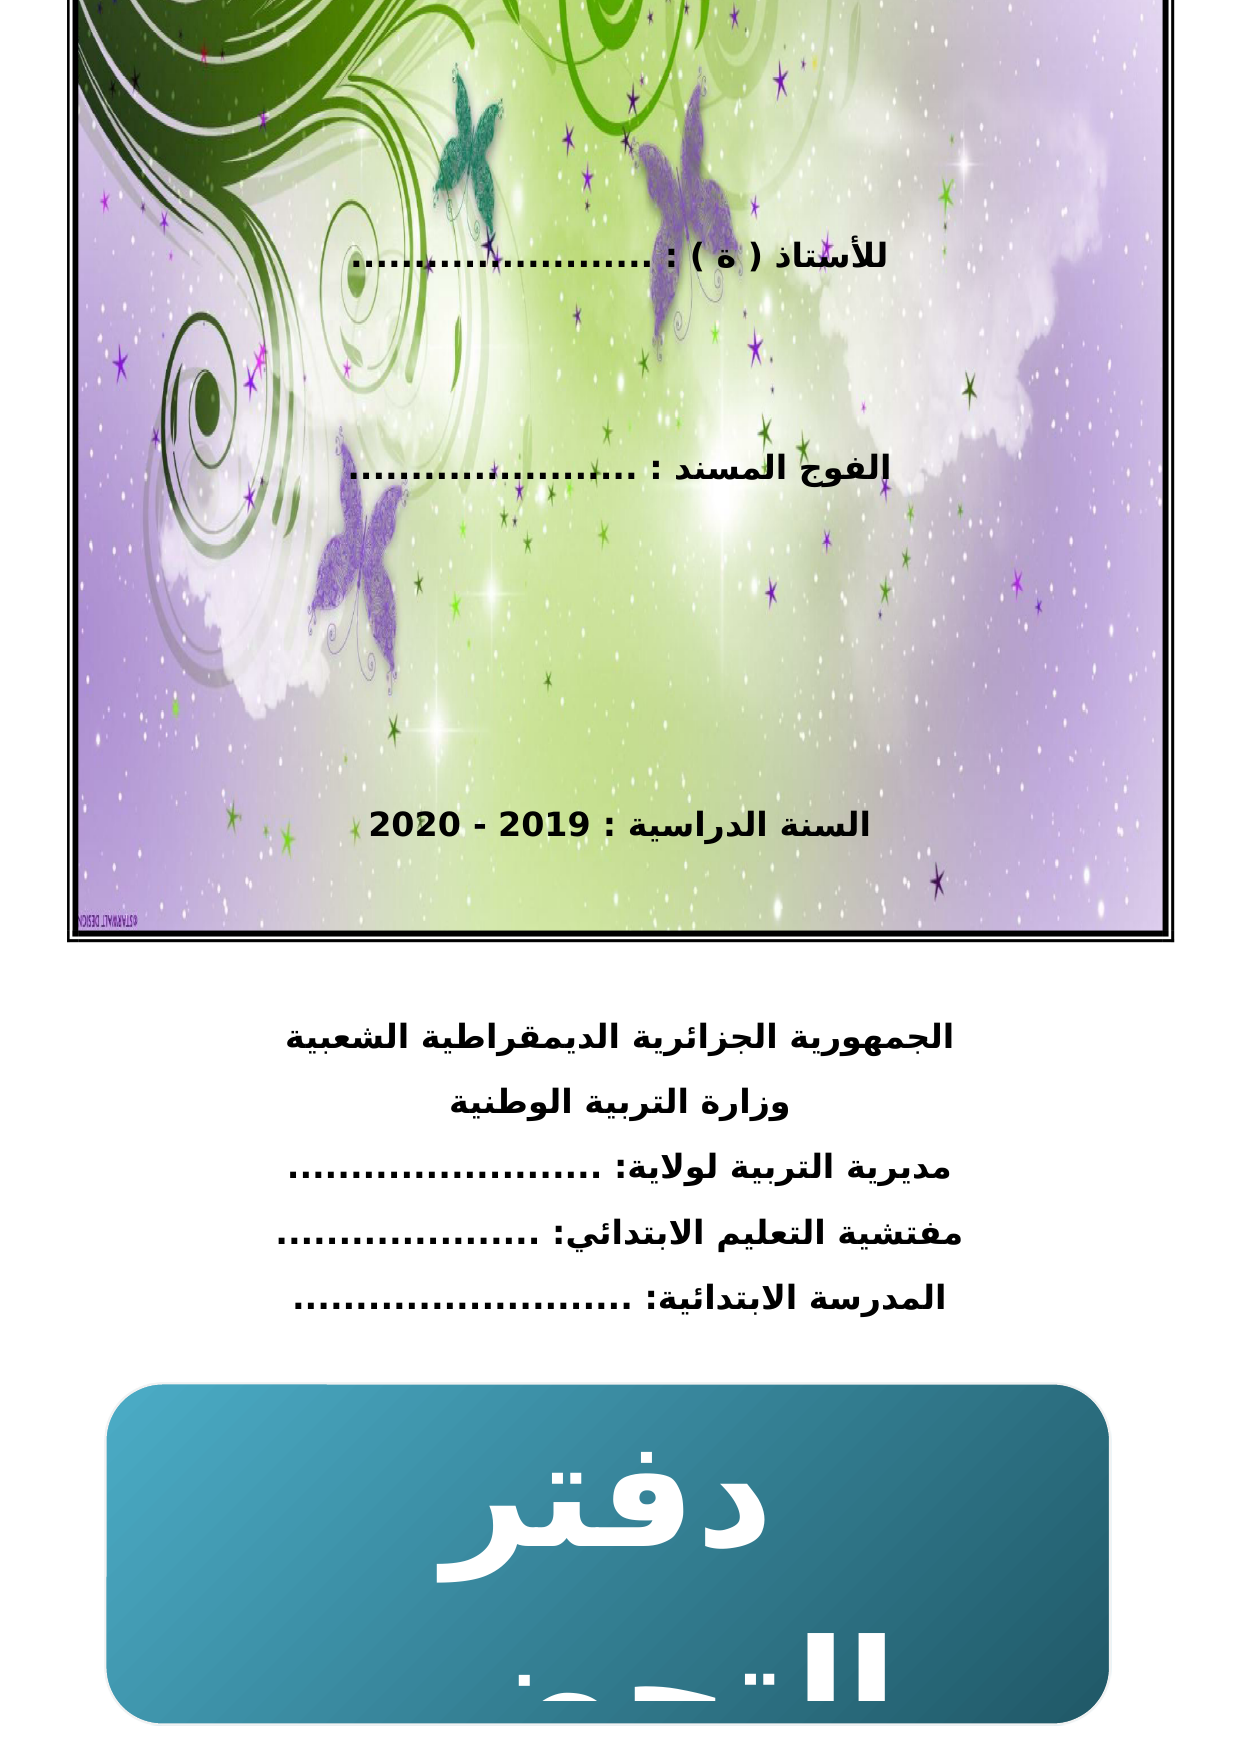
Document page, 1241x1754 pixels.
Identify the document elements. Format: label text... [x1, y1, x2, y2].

text وزارة التربية الوطنية [18, 1083, 1222, 1121]
text مديرية التربية لولاية: ......................... [18, 1148, 1222, 1187]
picture [18, 0, 1222, 237]
picture [18, 844, 1222, 990]
text المدرسة الابتدائية: ........................... [18, 1279, 1222, 1318]
picture [18, 487, 1222, 806]
text السنة الدراسية : 2019 - 2020 [18, 806, 1222, 844]
text الجمهورية الجزائرية الديمقراطية الشعبية [18, 1017, 1222, 1056]
text الفوج المسند : ....................... [18, 448, 1222, 487]
text للأستاذ ( ة ) : ........................ [18, 237, 1222, 276]
picture [18, 276, 1222, 448]
text مفتشية التعليم الابتدائي: ..................... [18, 1213, 1222, 1252]
